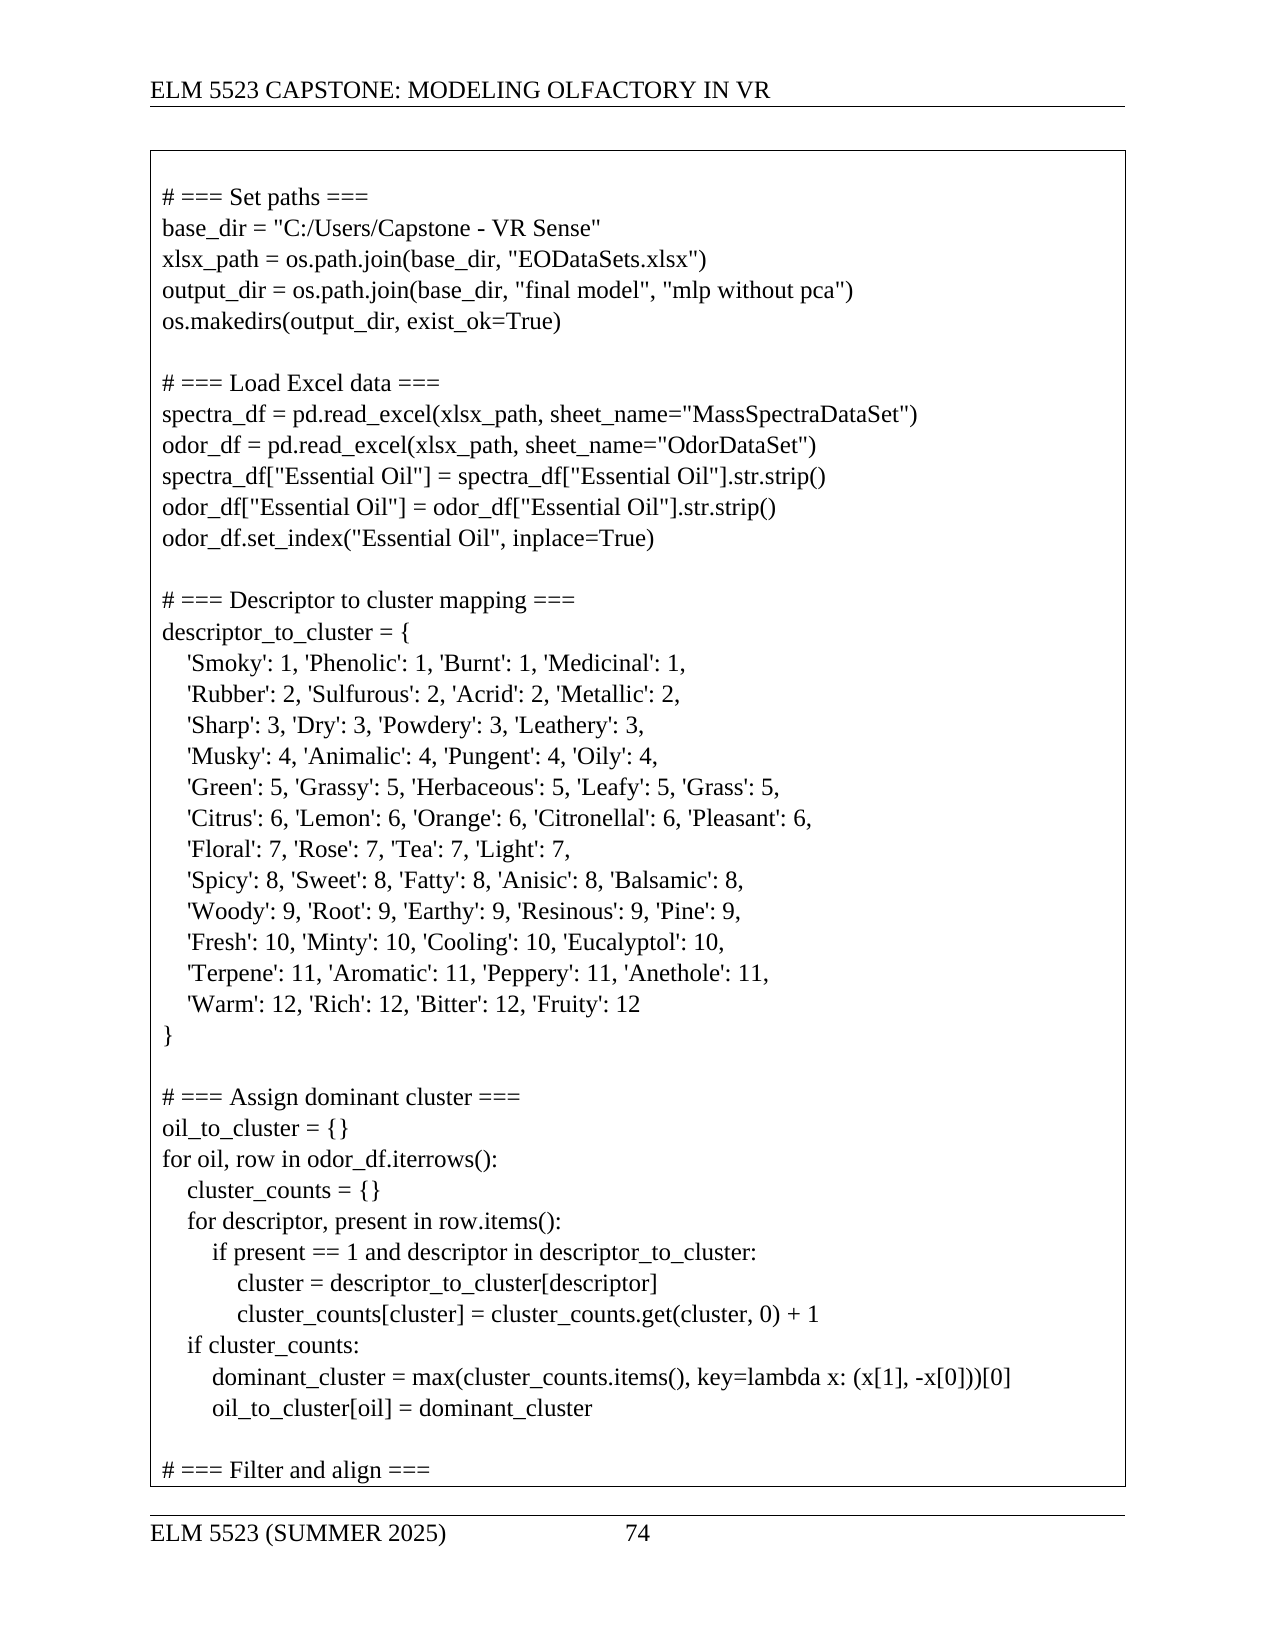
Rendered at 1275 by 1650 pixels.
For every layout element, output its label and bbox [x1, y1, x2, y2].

table_cell [151, 151, 1125, 1486]
